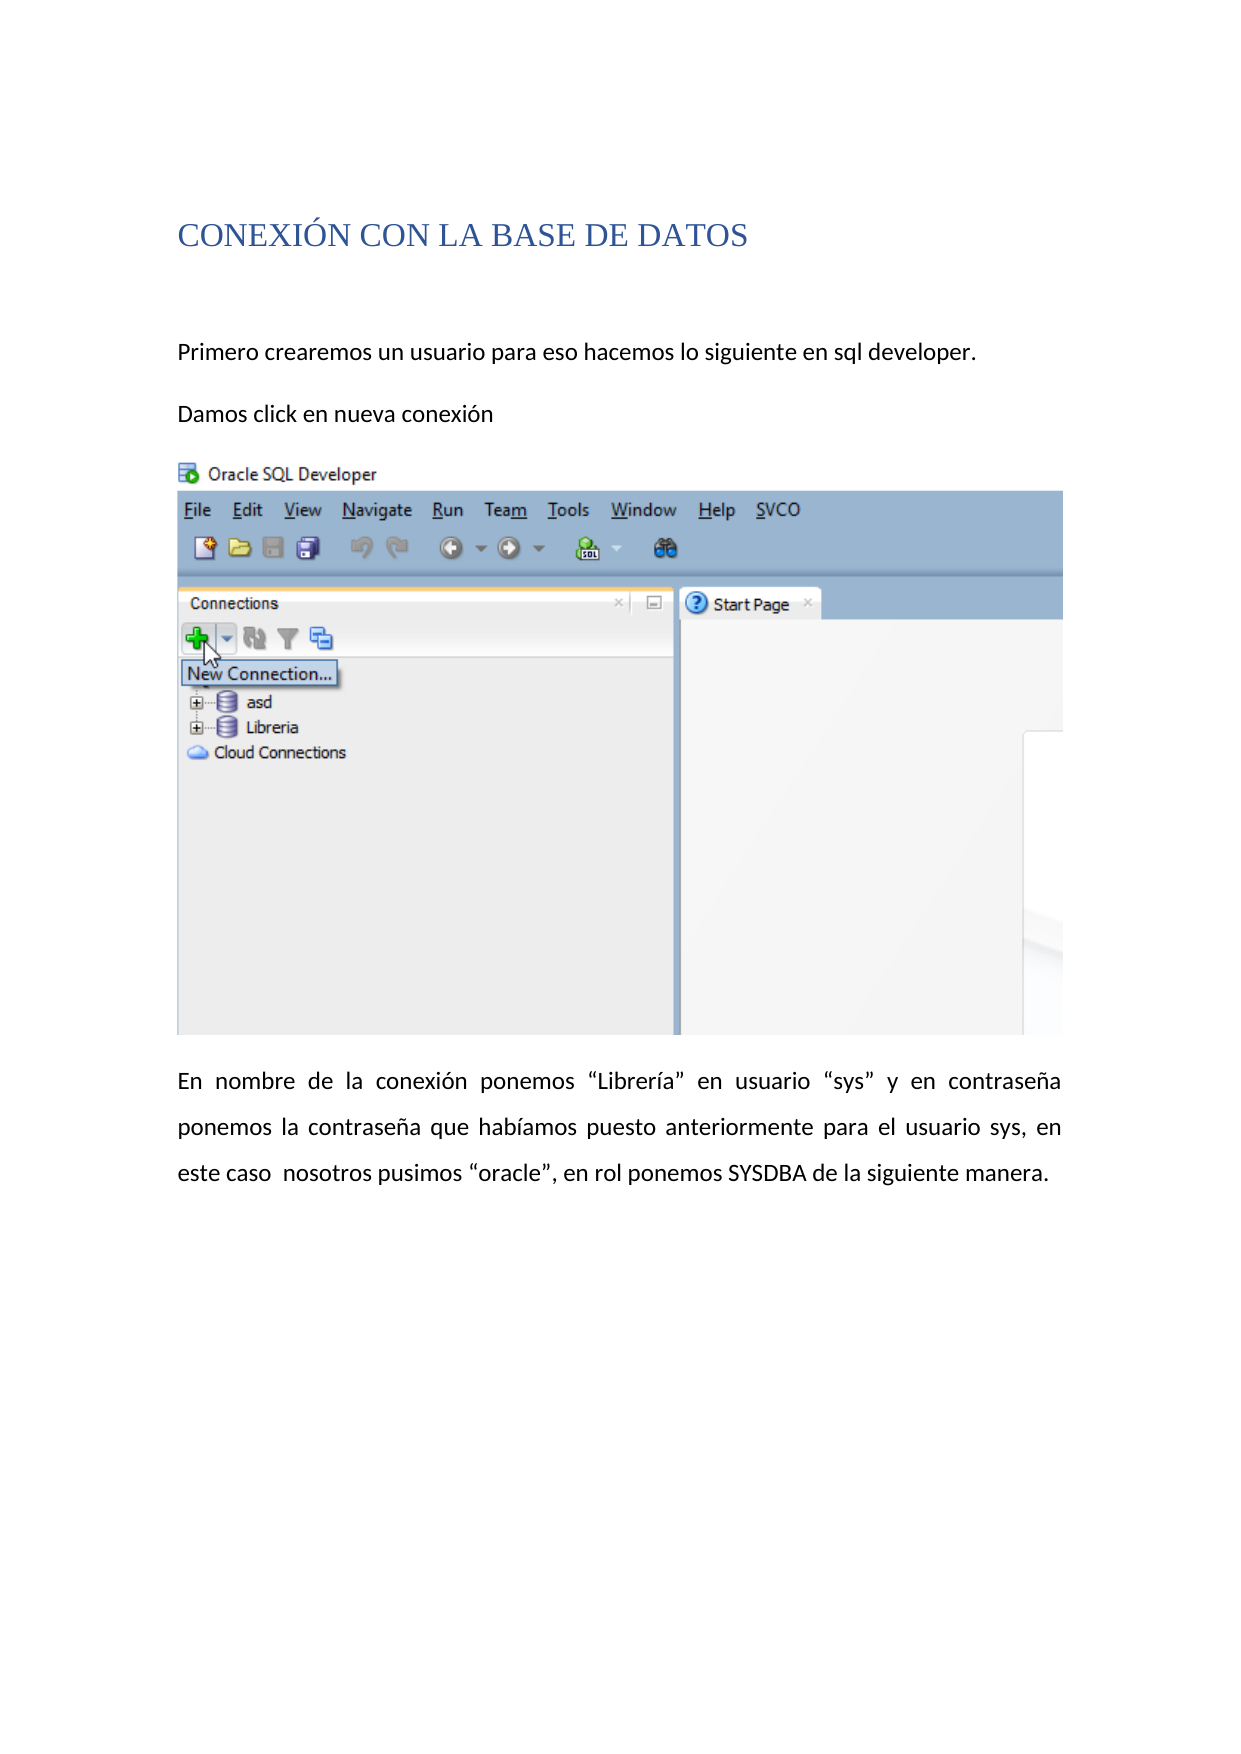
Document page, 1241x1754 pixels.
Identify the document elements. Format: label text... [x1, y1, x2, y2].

text Primero crearemos un usuario para eso hacemos lo siguiente en sql developer. [177, 336, 1063, 366]
subtitle CONEXIÓN CON LA BASE DE DATOS [177, 216, 1063, 254]
text Damos click en nueva conexión [177, 398, 1063, 428]
picture [177, 460, 1063, 1035]
text En nombre de la conexión ponemos “Librería” en usuario “sys” y en contraseña ponemos la contraseña que habíamos puesto anteriormente para el usuario sys, en este caso nosotros pusimos “oracle”, en rol ponemos SYSDBA de la siguiente manera. [177, 1065, 1063, 1187]
